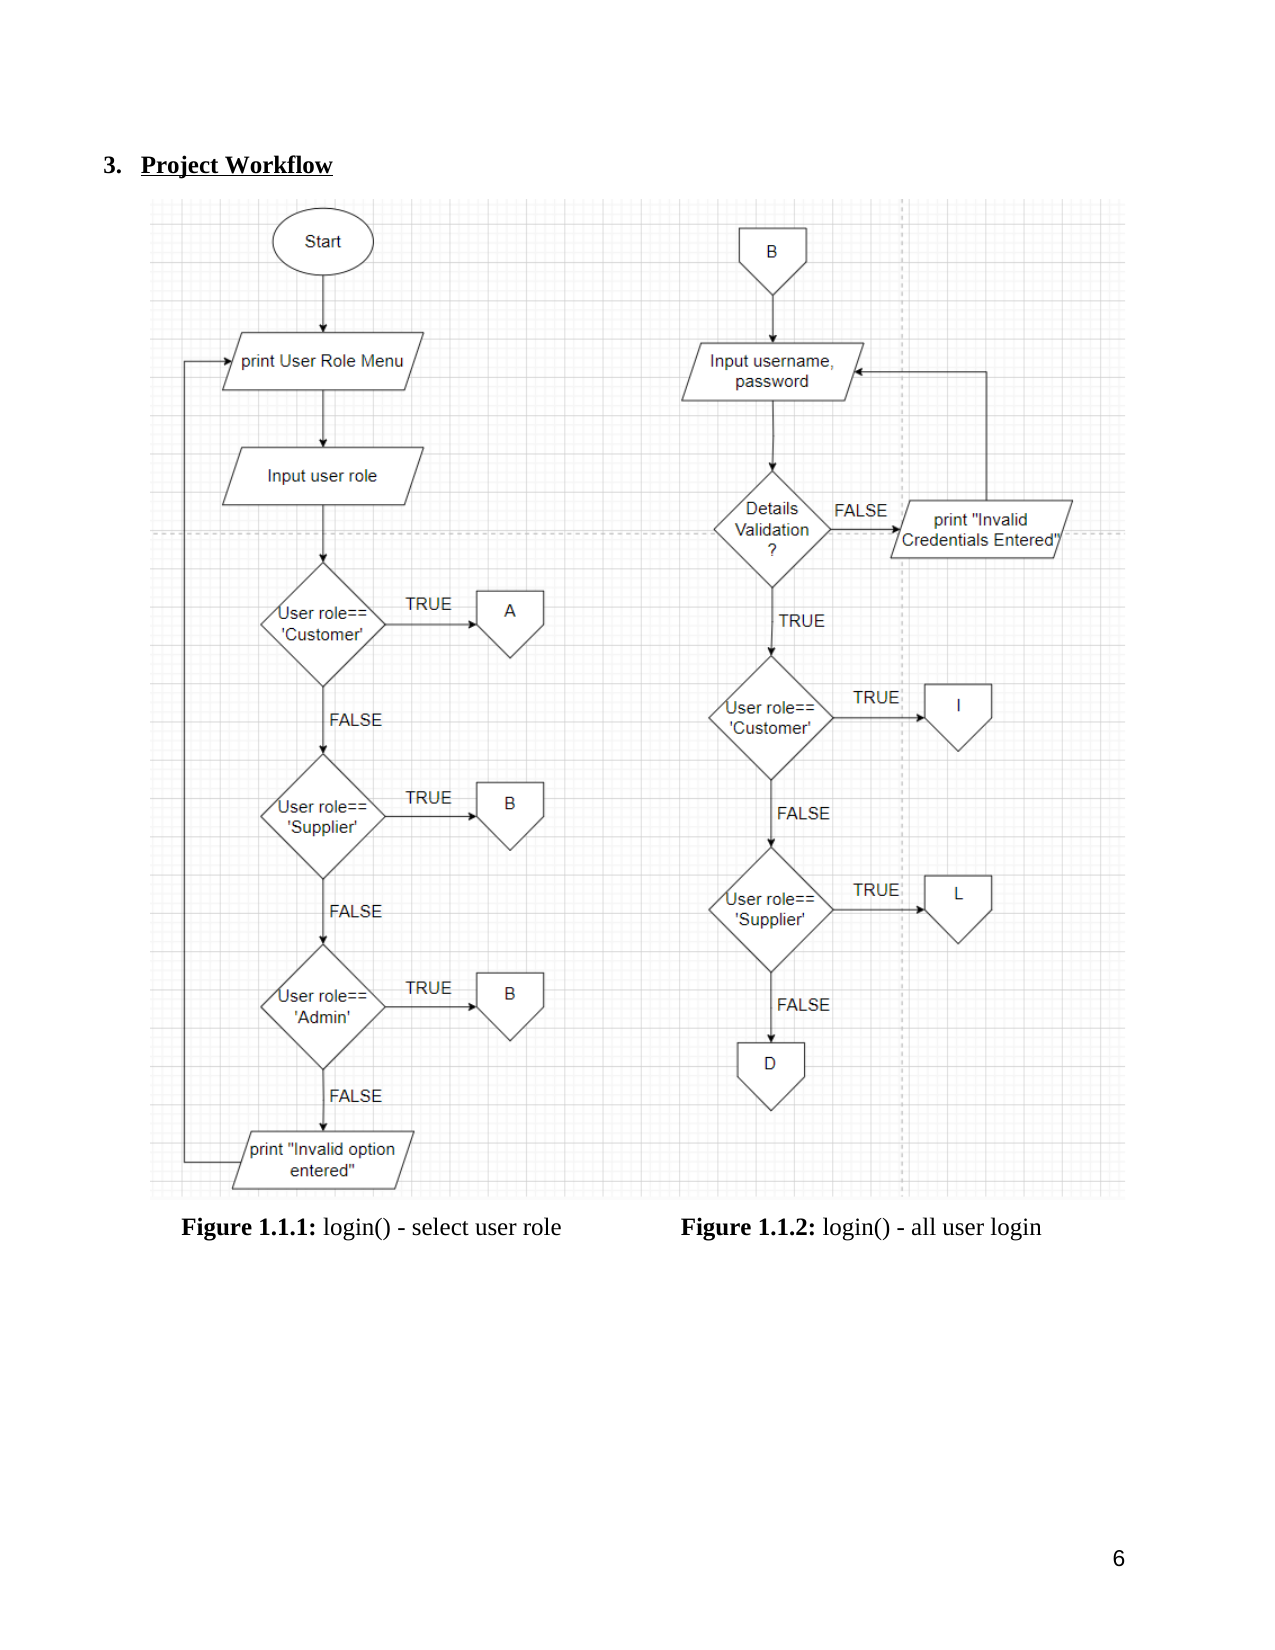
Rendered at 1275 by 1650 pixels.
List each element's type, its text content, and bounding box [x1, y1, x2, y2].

text Figure 1.1.1: login() - select user role Figure 1.1.2: login() - all user login [150, 1212, 1125, 1241]
picture [150, 199, 1125, 1200]
subtitle Project Workflow [103, 150, 1125, 179]
